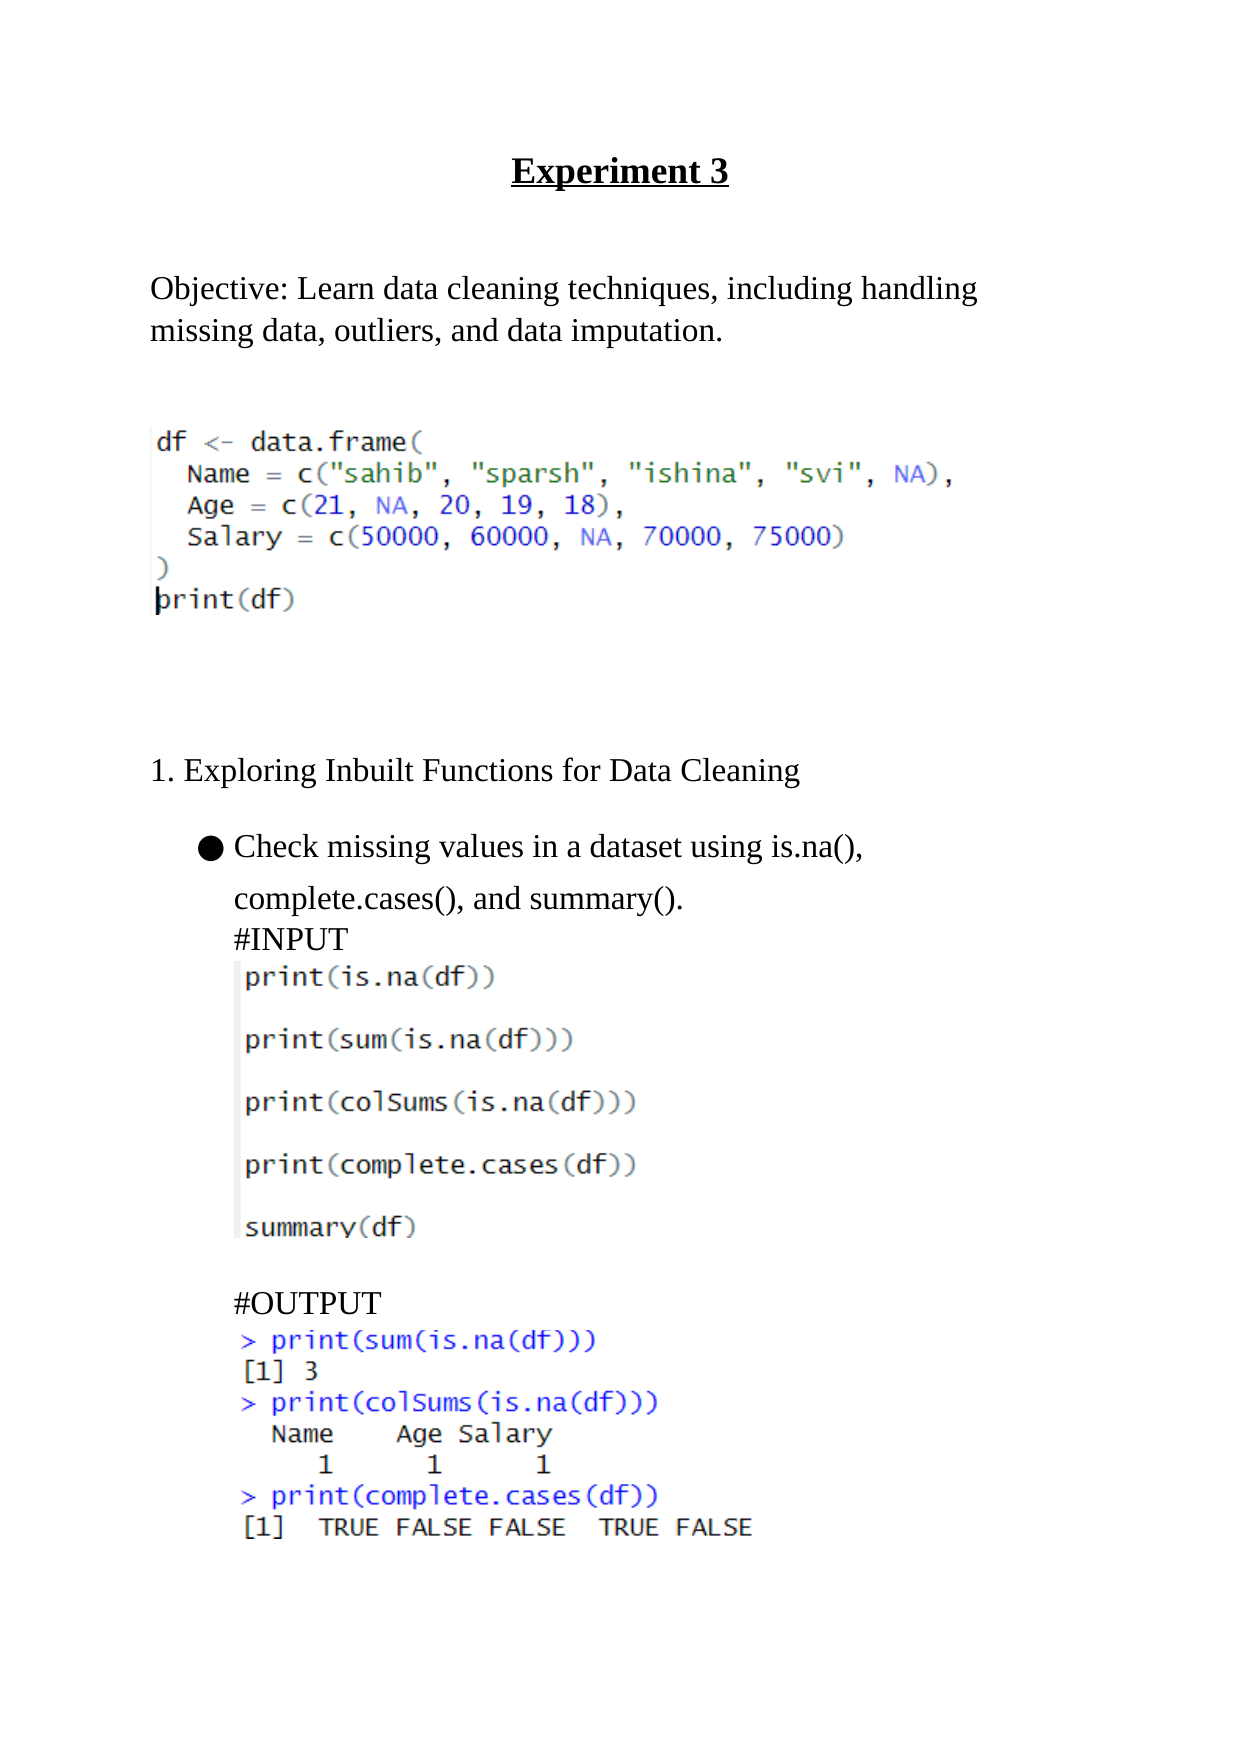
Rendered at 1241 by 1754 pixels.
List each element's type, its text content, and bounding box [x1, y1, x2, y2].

subtitle Experiment 3 [148, 148, 1092, 191]
picture [233, 961, 636, 1238]
text Objective: Learn data cleaning techniques, including handling missing data, outliers, and data imputation. [150, 268, 1076, 348]
picture [240, 1330, 753, 1539]
list Check missing values in a dataset using is.na(), complete.cases(), and summary(). [196, 808, 864, 916]
picture [150, 426, 952, 615]
text #INPUT [233, 919, 1211, 958]
list Exploring Inbuilt Functions for Data Cleaning [150, 750, 1211, 788]
text #OUTPUT [233, 1283, 1211, 1322]
